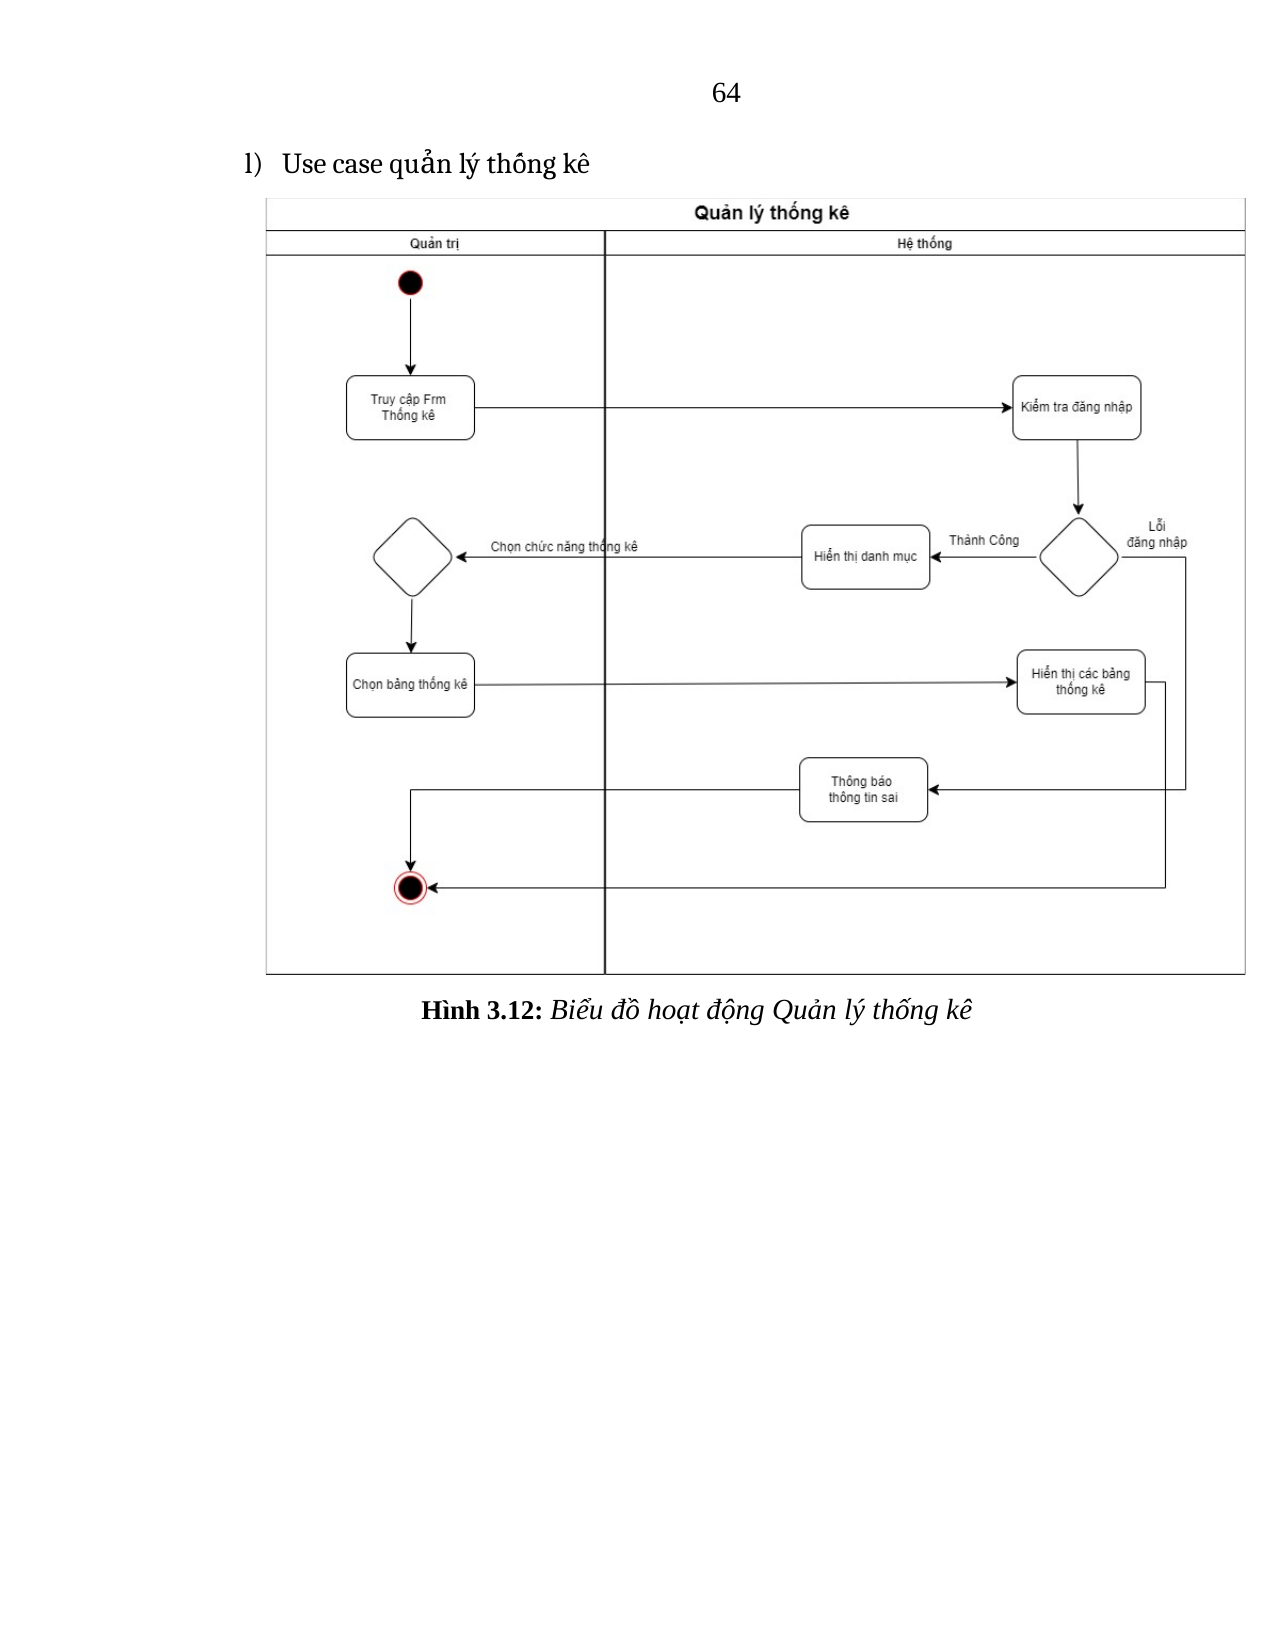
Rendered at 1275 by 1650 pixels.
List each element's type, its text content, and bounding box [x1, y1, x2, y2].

picture [265, 198, 1246, 976]
subtitle Use case quản lý thống kê [244, 148, 1186, 181]
title Biểu đồ hoạt động Quản lý thống kê [207, 992, 1186, 1026]
